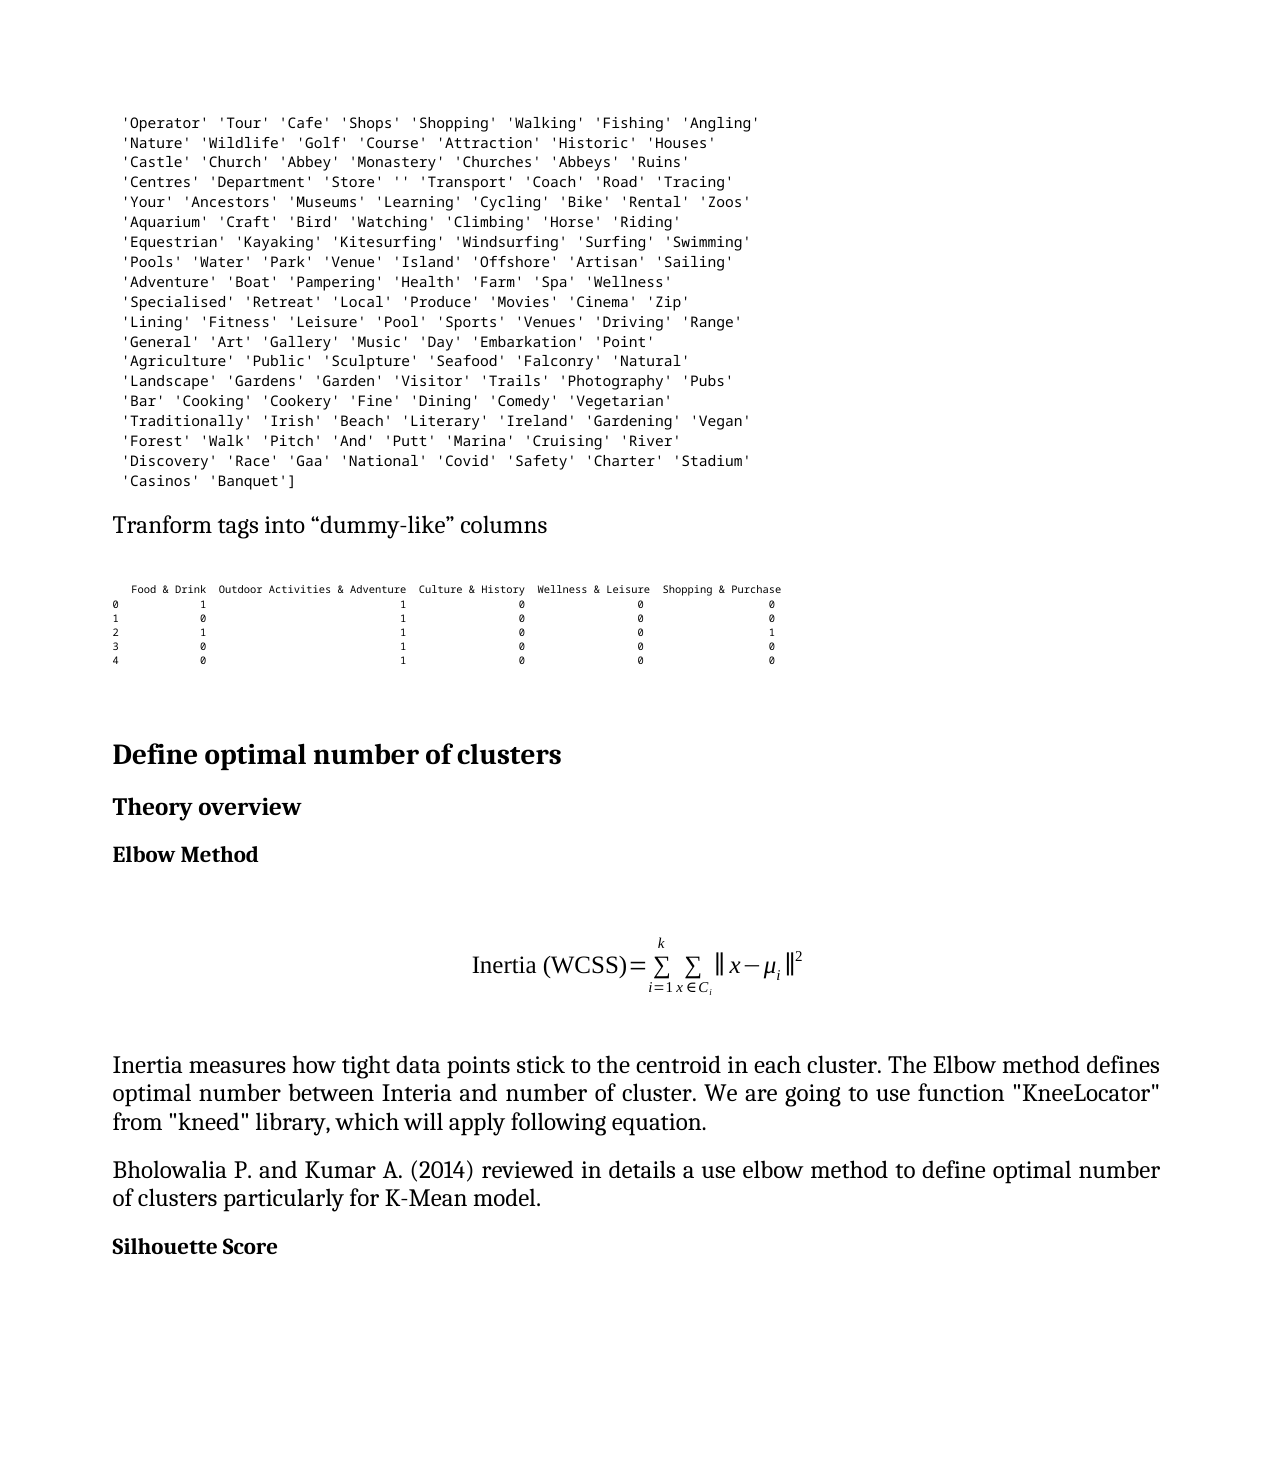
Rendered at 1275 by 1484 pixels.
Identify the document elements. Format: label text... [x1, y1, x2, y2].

text Bholowalia P. and Kumar A. (2014) reviewed in details a use elbow method to define optimal number of clusters particularly for K-Mean model. [112, 1156, 1162, 1213]
text Tranform tags into “dummy-like” columns [112, 511, 1162, 540]
subtitle Silhouette Score [112, 1234, 1162, 1260]
subtitle Theory overview [112, 793, 1162, 821]
text Food & Drink Outdoor Activities & Adventure Culture & History Wellness & Leisure Shopping & Purchase 0 1 1 0 0 0 1 0 1 0 0 0 2 1 1 0 0 1 3 0 1 0 0 0 4 0 1 0 0 0 [112, 559, 1162, 668]
subtitle Elbow Method [112, 842, 1162, 868]
text Inertia measures how tight data points stick to the centroid in each cluster. The Elbow method defines optimal number between Interia and number of cluster. We are going to use function "KneeLocator" from "kneed" library, which will apply following equation. [112, 1051, 1162, 1137]
subtitle Define optimal number of clusters [112, 738, 1162, 772]
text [112, 112, 1162, 491]
